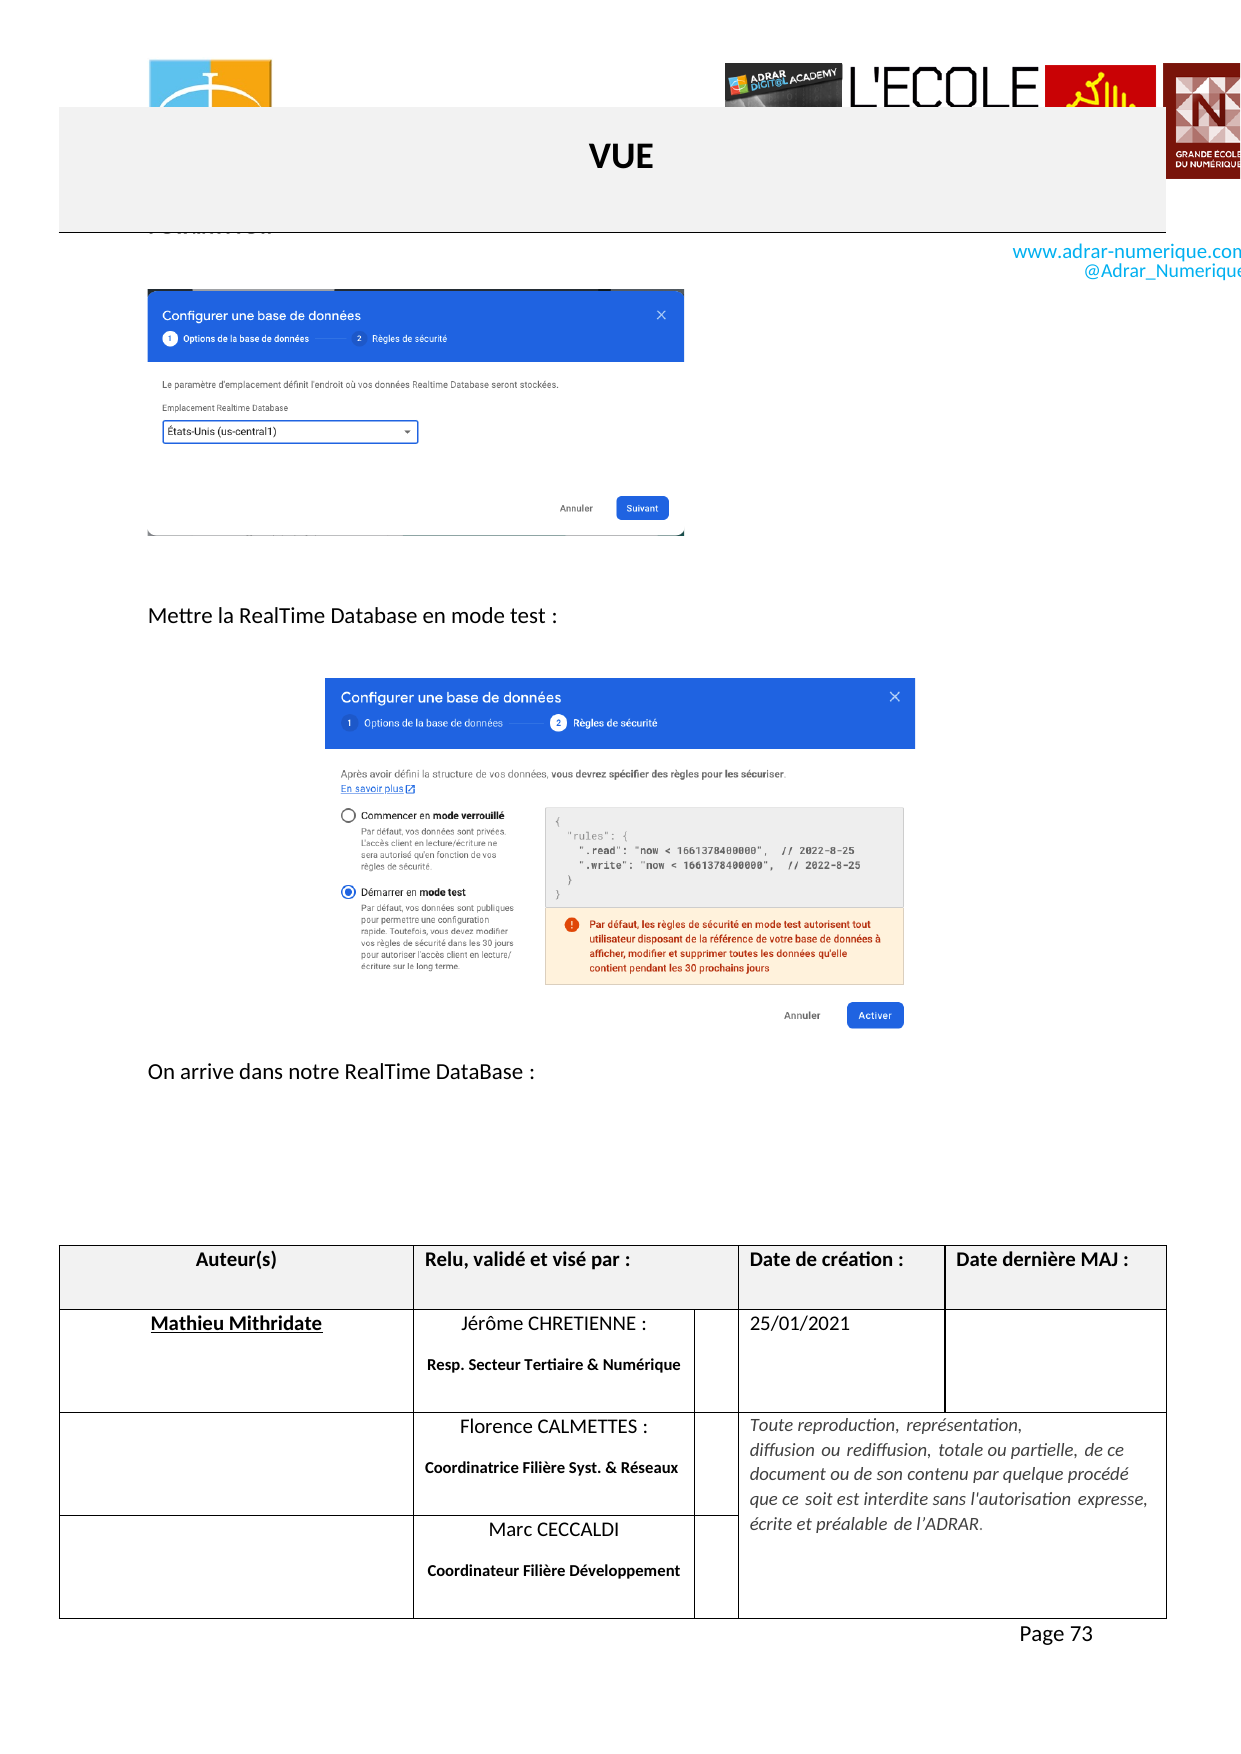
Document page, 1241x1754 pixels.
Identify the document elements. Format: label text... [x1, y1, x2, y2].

text Mettre la RealTime Database en mode test : [148, 601, 1093, 629]
picture [147, 289, 685, 536]
picture [325, 678, 916, 1039]
picture [147, 57, 273, 107]
text On arrive dans notre RealTime DataBase : [148, 1057, 1093, 1085]
picture [716, 56, 1241, 186]
picture [714, 233, 975, 241]
